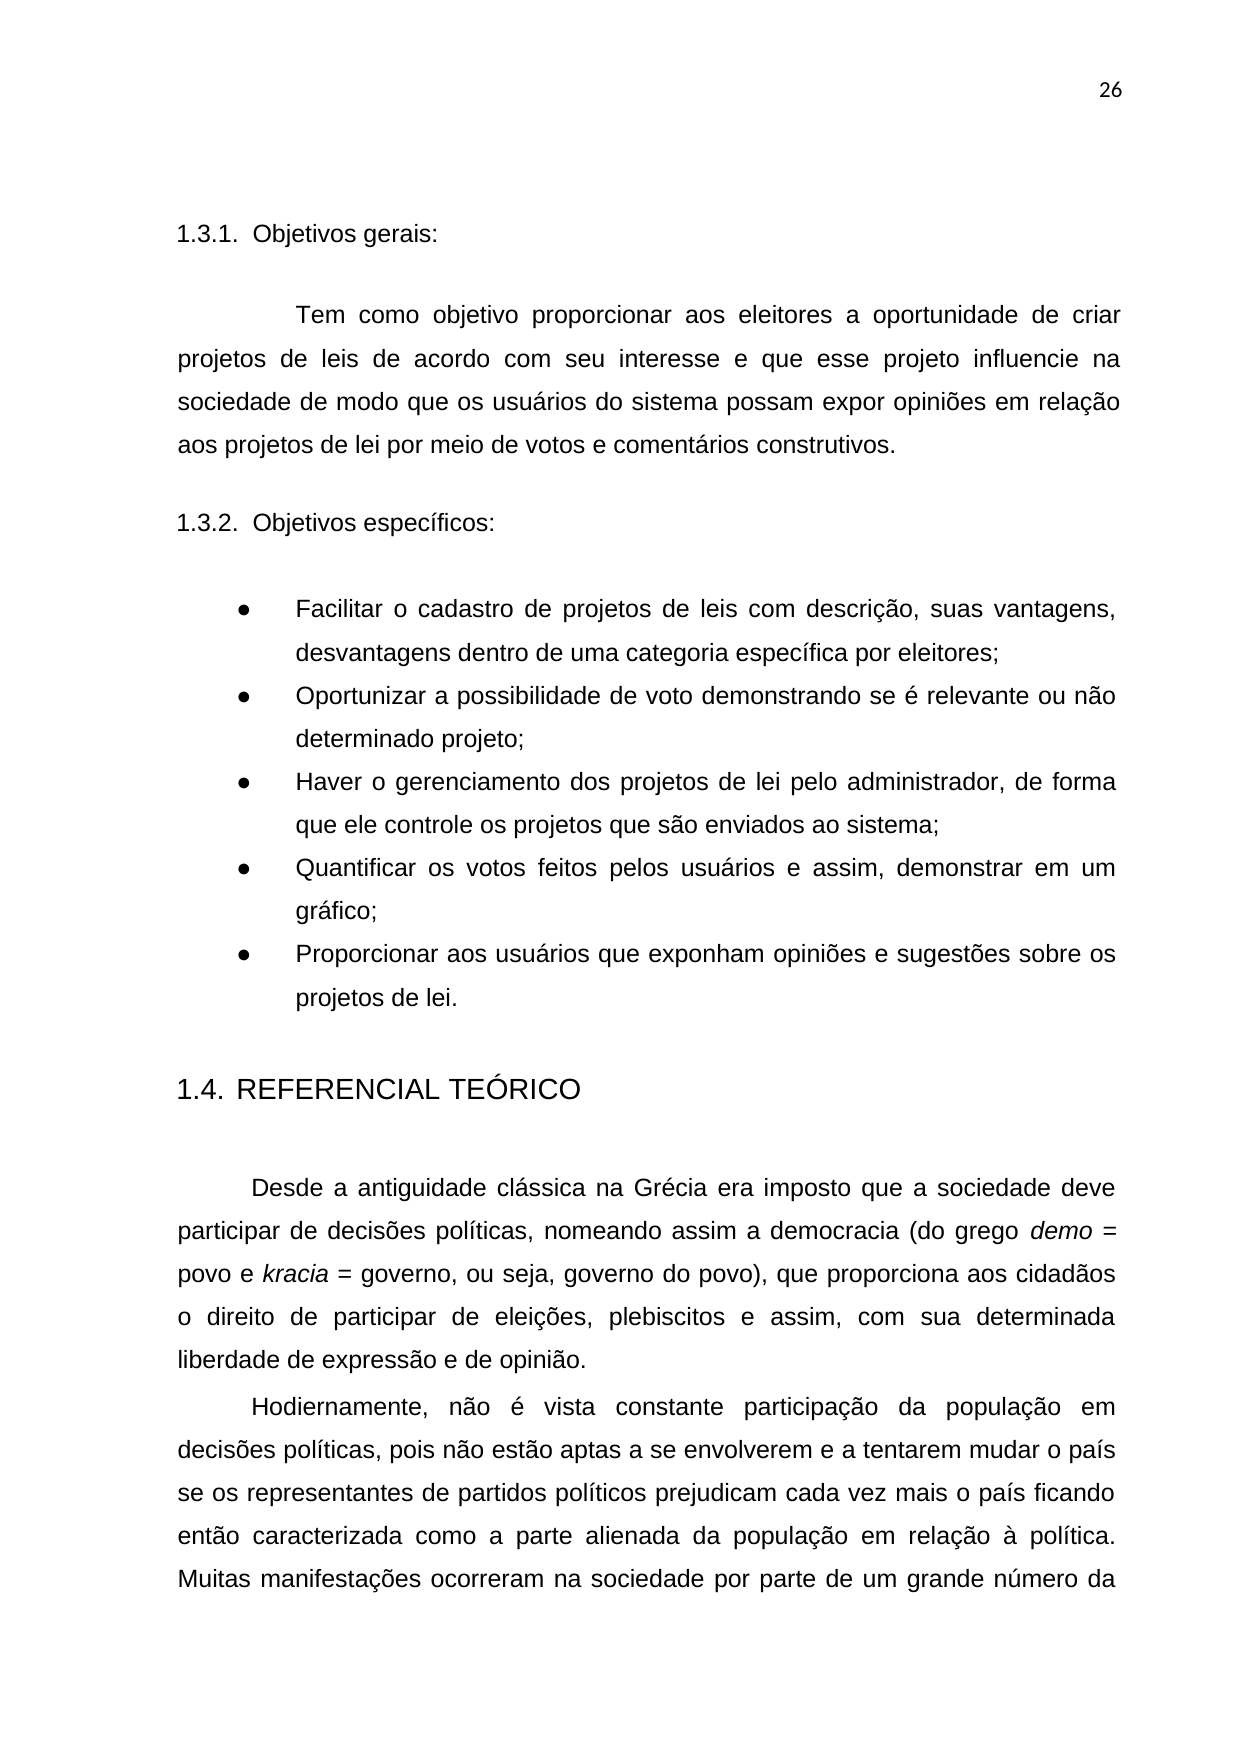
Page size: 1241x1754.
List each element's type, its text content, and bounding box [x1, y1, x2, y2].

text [177, 1392, 1117, 1593]
list Oportunizar a possibilidade de voto demonstrando se é relevante ou não determinado projeto; [236, 681, 1117, 752]
list Objetivos específicos: [176, 508, 1122, 537]
list Haver o gerenciamento dos projetos de lei pelo administrador, de forma que ele controle os projetos que são enviados ao sistema; [236, 767, 1117, 839]
list Objetivos gerais: [176, 219, 1122, 248]
list Quantificar os votos feitos pelos usuários e assim, demonstrar em um gráfico; [236, 853, 1117, 925]
list Tem como objetivo proporcionar aos eleitores a oportunidade de criar projetos de leis de acordo com seu interesse e que esse projeto influencie na sociedade de modo que os usuários do sistema possam expor opiniões em relação aos projetos de lei por meio de votos e comentários construtivos. [177, 300, 1122, 458]
list Proporcionar aos usuários que exponham opiniões e sugestões sobre os projetos de lei. [236, 939, 1117, 1011]
text REFERENCIAL TEÓRICO [176, 1072, 1122, 1106]
list Facilitar o cadastro de projetos de leis com descrição, suas vantagens, desvantagens dentro de uma categoria específica por eleitores; [236, 594, 1117, 666]
text Desde a antiguidade clássica na Grécia era imposto que a sociedade deve participar de decisões políticas, nomeando assim a democracia (do grego demo = povo e kracia = governo, ou seja, governo do povo), que proporciona aos cidadãos o direito de participar de eleições, plebiscitos e assim, com sua determinada liberdade de expressão e de opinião. [177, 1173, 1117, 1374]
